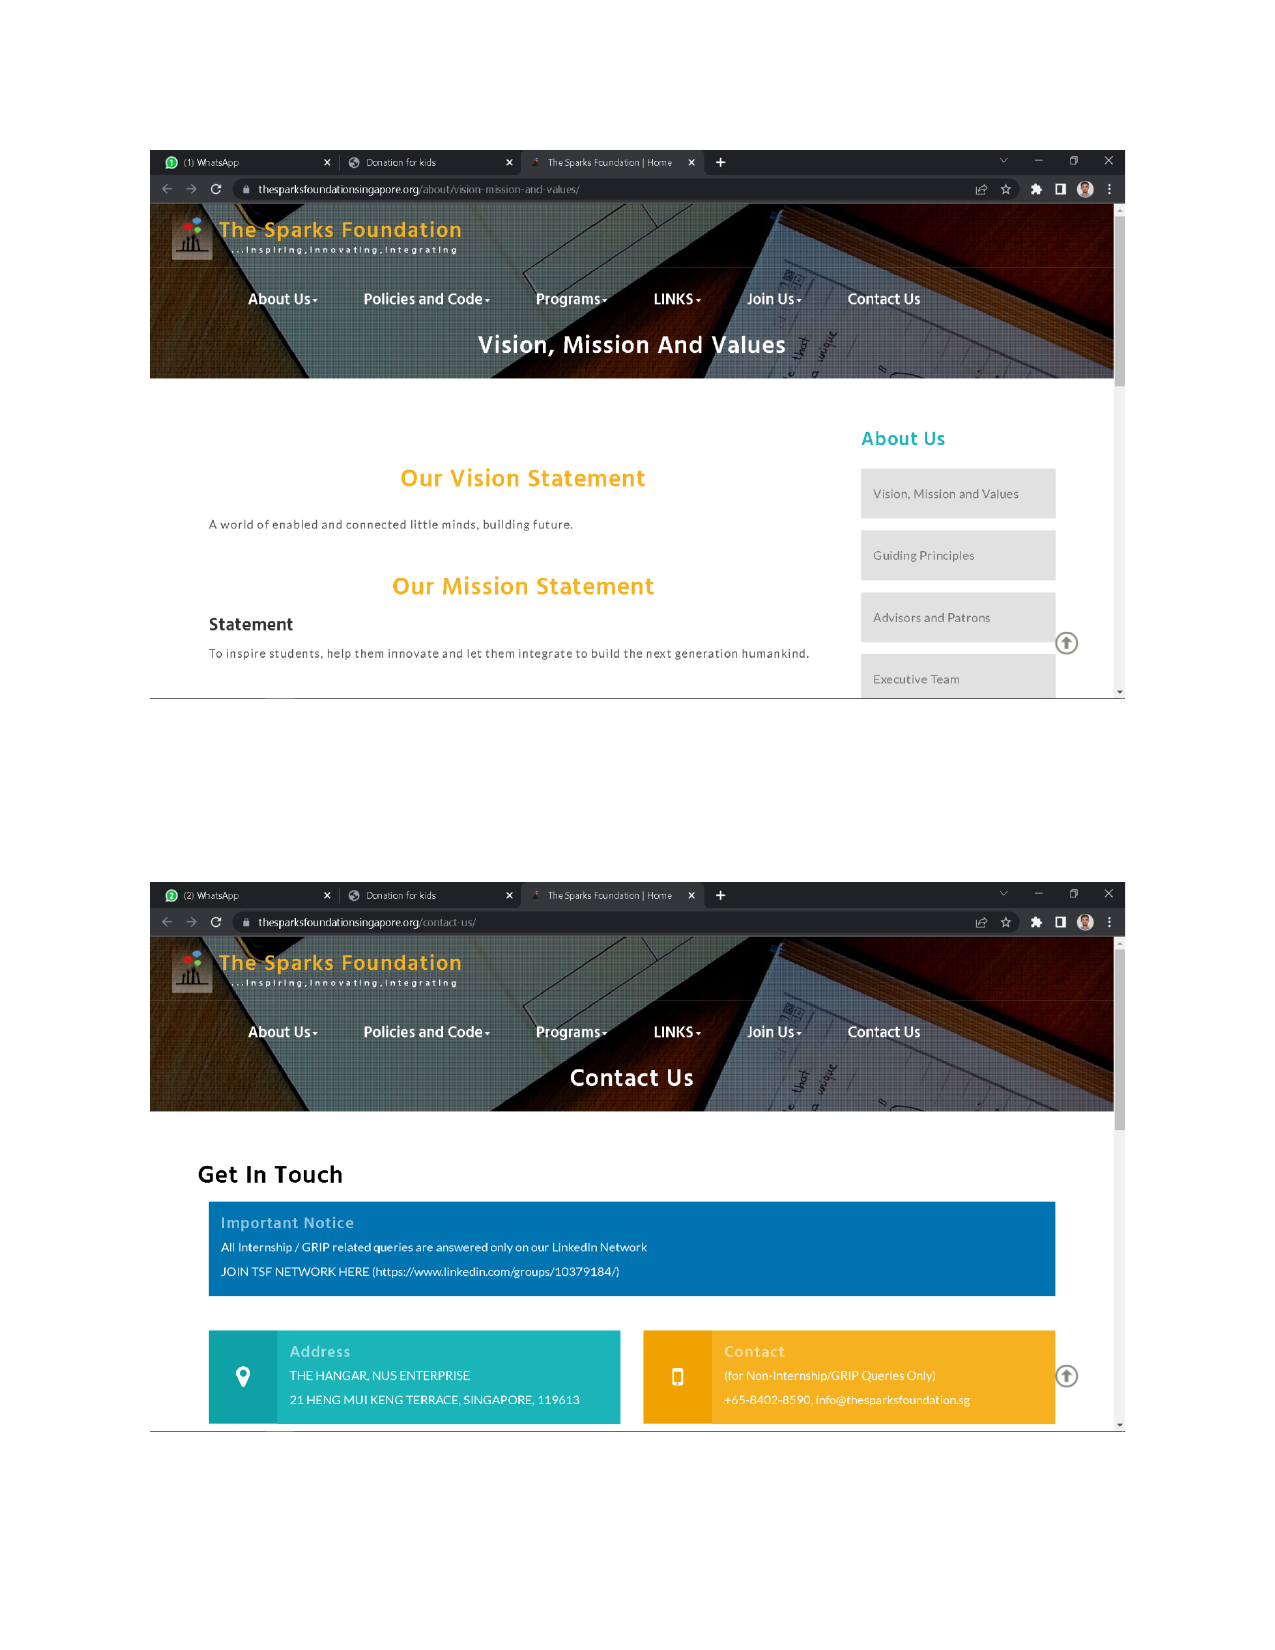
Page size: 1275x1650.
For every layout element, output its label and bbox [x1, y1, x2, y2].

picture [150, 150, 1125, 699]
picture [150, 882, 1125, 1432]
